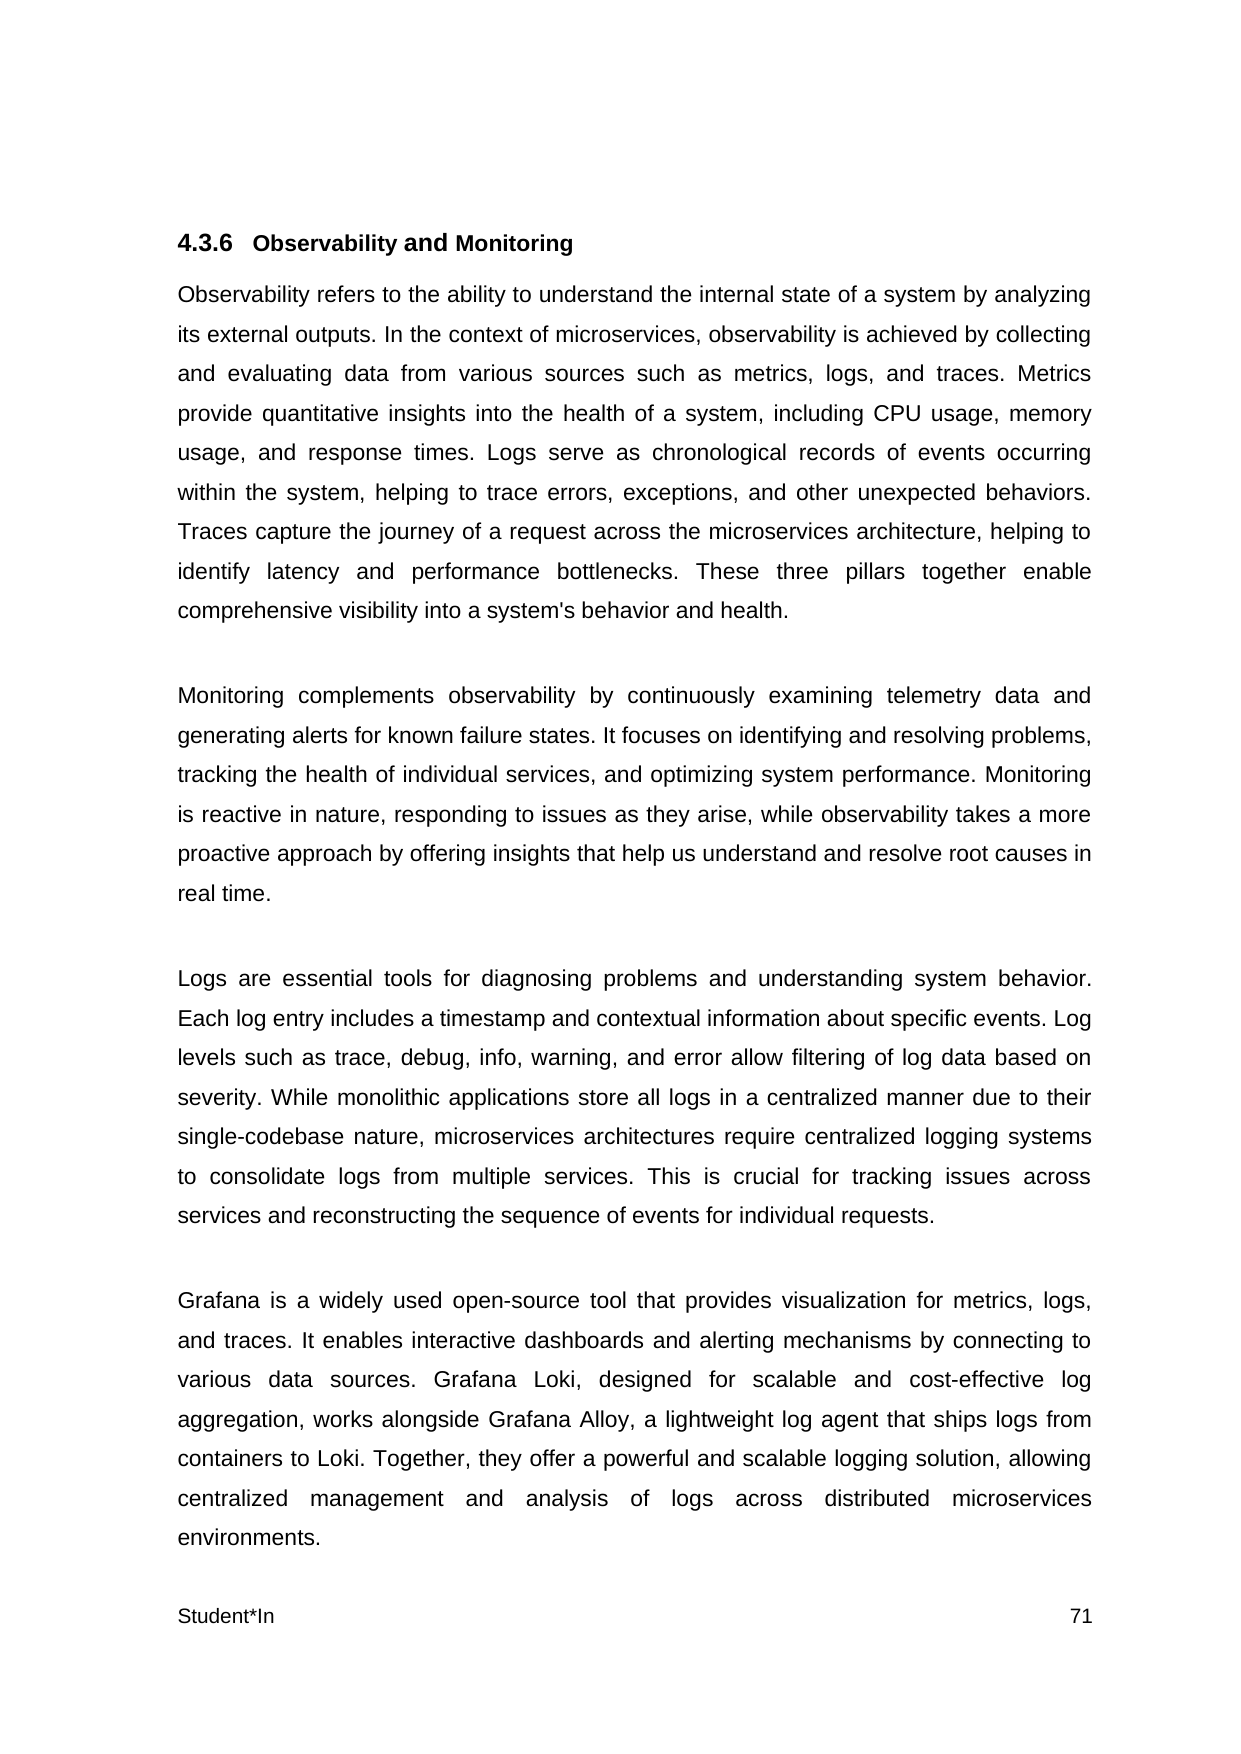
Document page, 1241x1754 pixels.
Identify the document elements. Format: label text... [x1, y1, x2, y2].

text Logs are essential tools for diagnosing problems and understanding system behavior. Each log entry includes a timestamp and contextual information about specific events. Log levels such as trace, debug, info, warning, and error allow filtering of log data based on severity. While monolithic applications store all logs in a centralized manner due to their single-codebase nature, microservices architectures require centralized logging systems to consolidate logs from multiple services. This is crucial for tracking issues across services and reconstructing the sequence of events for individual requests. [177, 965, 1092, 1228]
text Observability refers to the ability to understand the internal state of a system by analyzing its external outputs. In the context of microservices, observability is achieved by collecting and evaluating data from various sources such as metrics, logs, and traces. Metrics provide quantitative insights into the health of a system, including CPU usage, memory usage, and response times. Logs serve as chronological records of events occurring within the system, helping to trace errors, exceptions, and other unexpected behaviors. Traces capture the journey of a request across the microservices architecture, helping to identify latency and performance bottlenecks. These three pillars together enable comprehensive visibility into a system's behavior and health. [177, 281, 1092, 623]
text Grafana is a widely used open-source tool that provides visualization for metrics, logs, and traces. It enables interactive dashboards and alerting mechanisms by connecting to various data sources. Grafana Loki, designed for scalable and cost-effective log aggregation, works alongside Grafana Alloy, a lightweight log agent that ships logs from containers to Loki. Together, they offer a powerful and scalable logging solution, allowing centralized management and analysis of logs across distributed microservices environments. [177, 1287, 1092, 1551]
text Monitoring complements observability by continuously examining telemetry data and generating alerts for known failure states. It focuses on identifying and resolving problems, tracking the health of individual services, and optimizing system performance. Monitoring is reactive in nature, responding to issues as they arise, while observability takes a more proactive approach by offering insights that help us understand and resolve root causes in real time. [177, 682, 1092, 906]
subtitle Observability and Monitoring [177, 227, 1092, 256]
